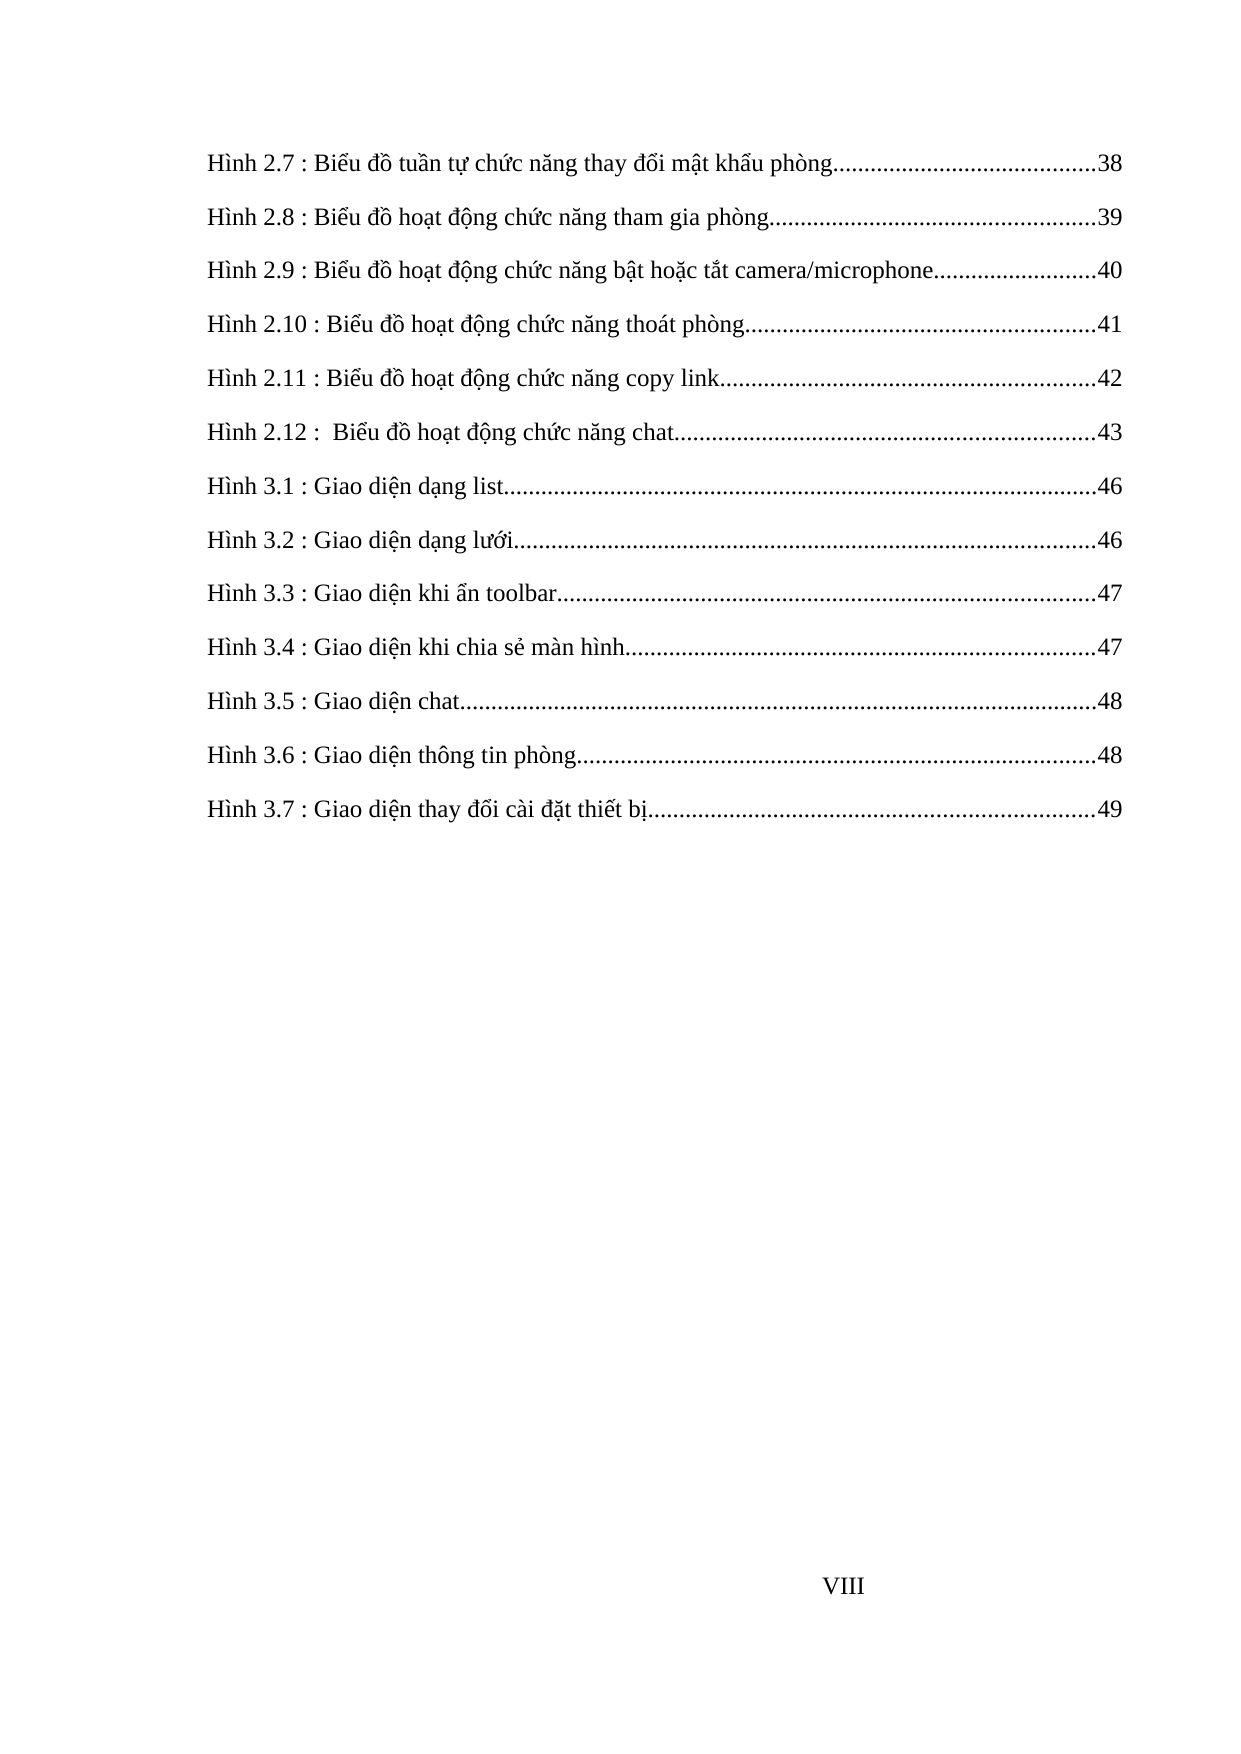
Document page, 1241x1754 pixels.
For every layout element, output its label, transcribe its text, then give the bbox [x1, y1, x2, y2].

text Hình 3.3 : Giao diện khi ẩn toolbar 47 [207, 578, 1122, 607]
text Hình 2.11 : Biểu đồ hoạt động chức năng copy link 42 [207, 363, 1122, 392]
text Hình 3.7 : Giao diện thay đổi cài đặt thiết bị 49 [207, 794, 1122, 823]
text Hình 3.4 : Giao diện khi chia sẻ màn hình 47 [207, 632, 1122, 661]
text Hình 3.2 : Giao diện dạng lưới 46 [207, 525, 1122, 553]
text Hình 3.6 : Giao diện thông tin phòng 48 [207, 740, 1122, 769]
text Hình 2.9 : Biểu đồ hoạt động chức năng bật hoặc tắt camera/microphone 40 [207, 255, 1122, 284]
text Hình 2.7 : Biểu đồ tuần tự chức năng thay đổi mật khẩu phòng 38 [207, 148, 1122, 176]
text Hình 2.10 : Biểu đồ hoạt động chức năng thoát phòng 41 [207, 309, 1122, 338]
text Hình 2.12 : Biểu đồ hoạt động chức năng chat 43 [207, 417, 1122, 446]
text Hình 3.5 : Giao diện chat 48 [207, 686, 1122, 715]
text Hình 2.8 : Biểu đồ hoạt động chức năng tham gia phòng 39 [207, 202, 1122, 230]
text Hình 3.1 : Giao diện dạng list 46 [207, 471, 1122, 499]
